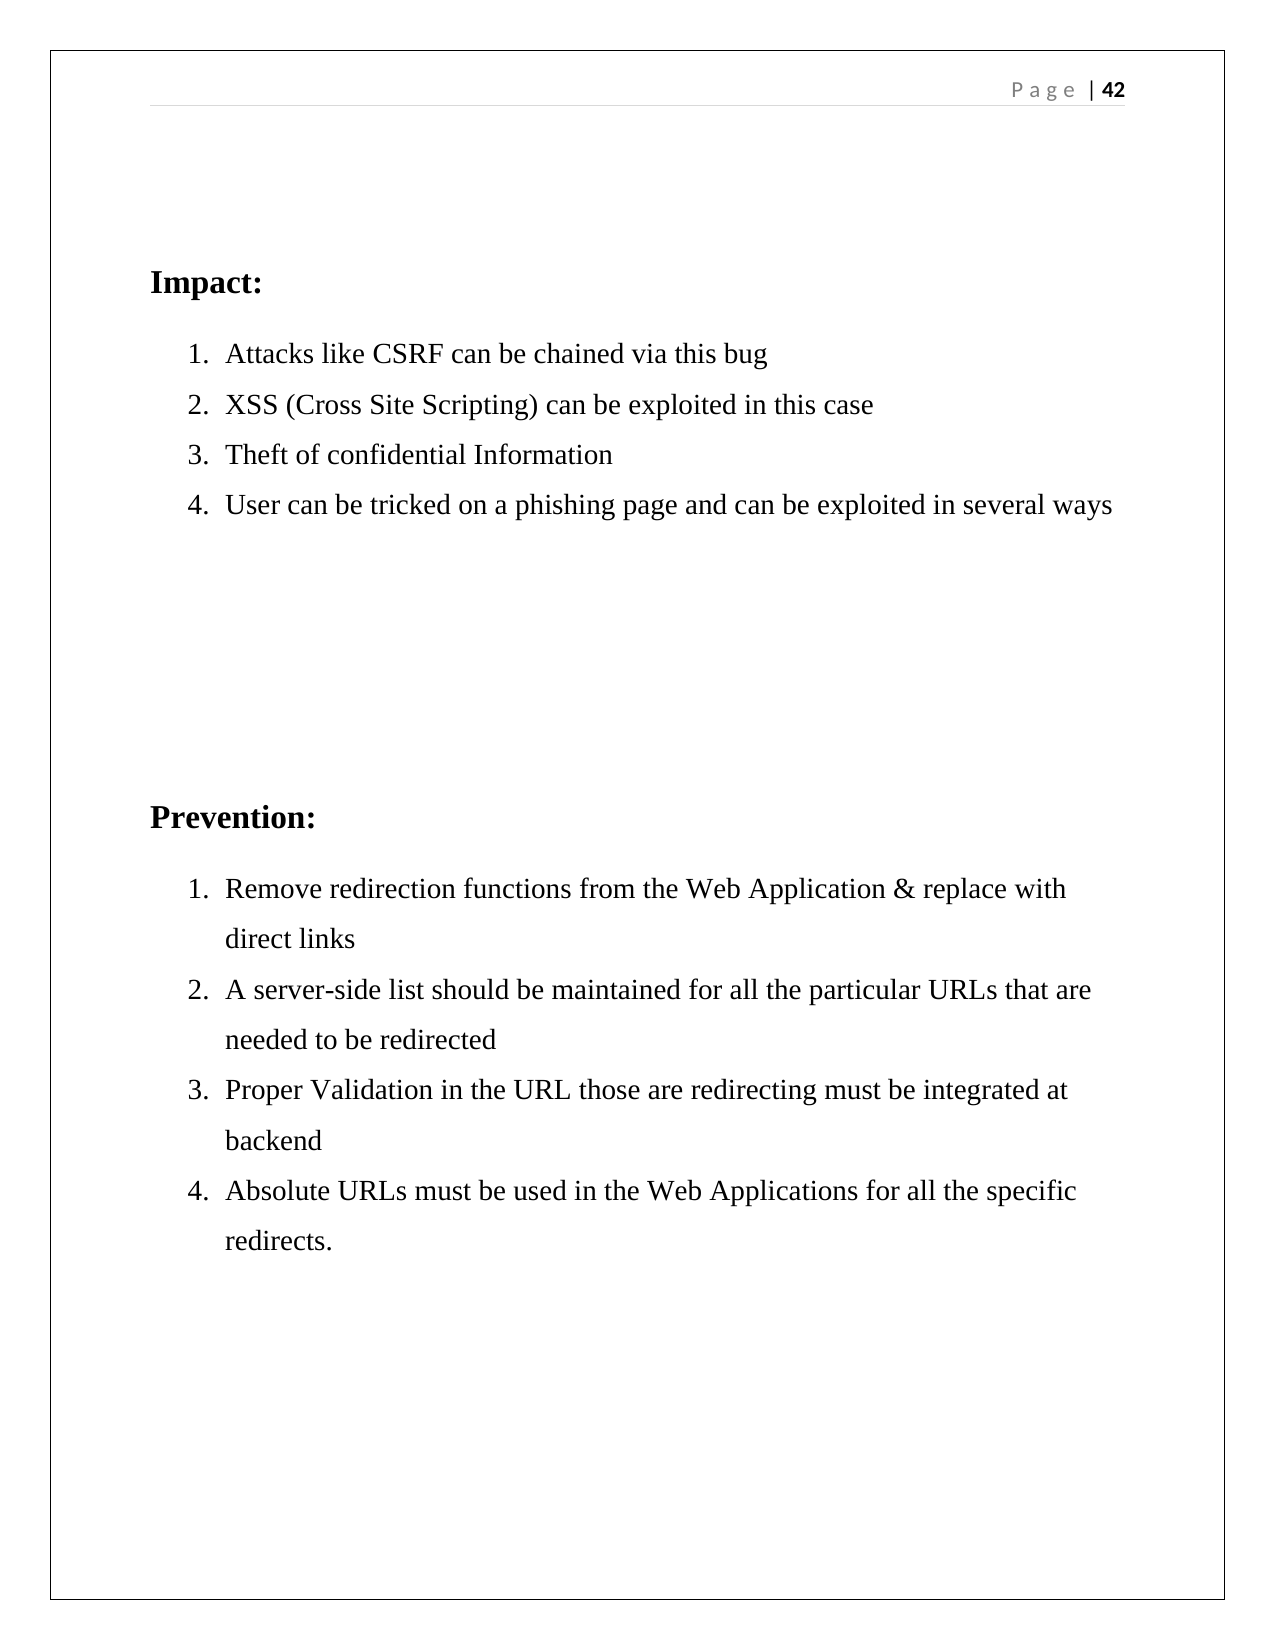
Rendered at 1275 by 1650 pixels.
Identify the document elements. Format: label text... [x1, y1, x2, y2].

list Proper Validation in the URL those are redirecting must be integrated at backend [187, 1072, 1125, 1156]
list A server-side list should be maintained for all the particular URLs that are needed to be redirected [187, 972, 1125, 1056]
list Attacks like CSRF can be chained via this bug [187, 336, 1125, 370]
list Theft of confidential Information [187, 437, 1125, 471]
text Impact: [150, 262, 1125, 301]
list XSS (Cross Site Scripting) can be exploited in this case [187, 387, 1125, 420]
text Prevention: [150, 797, 1125, 835]
list User can be tricked on a phishing page and can be exploited in several ways [187, 487, 1125, 521]
list Absolute URLs must be used in the Web Applications for all the specific redirects. [187, 1173, 1125, 1257]
list Remove redirection functions from the Web Application & replace with direct links [187, 871, 1125, 955]
